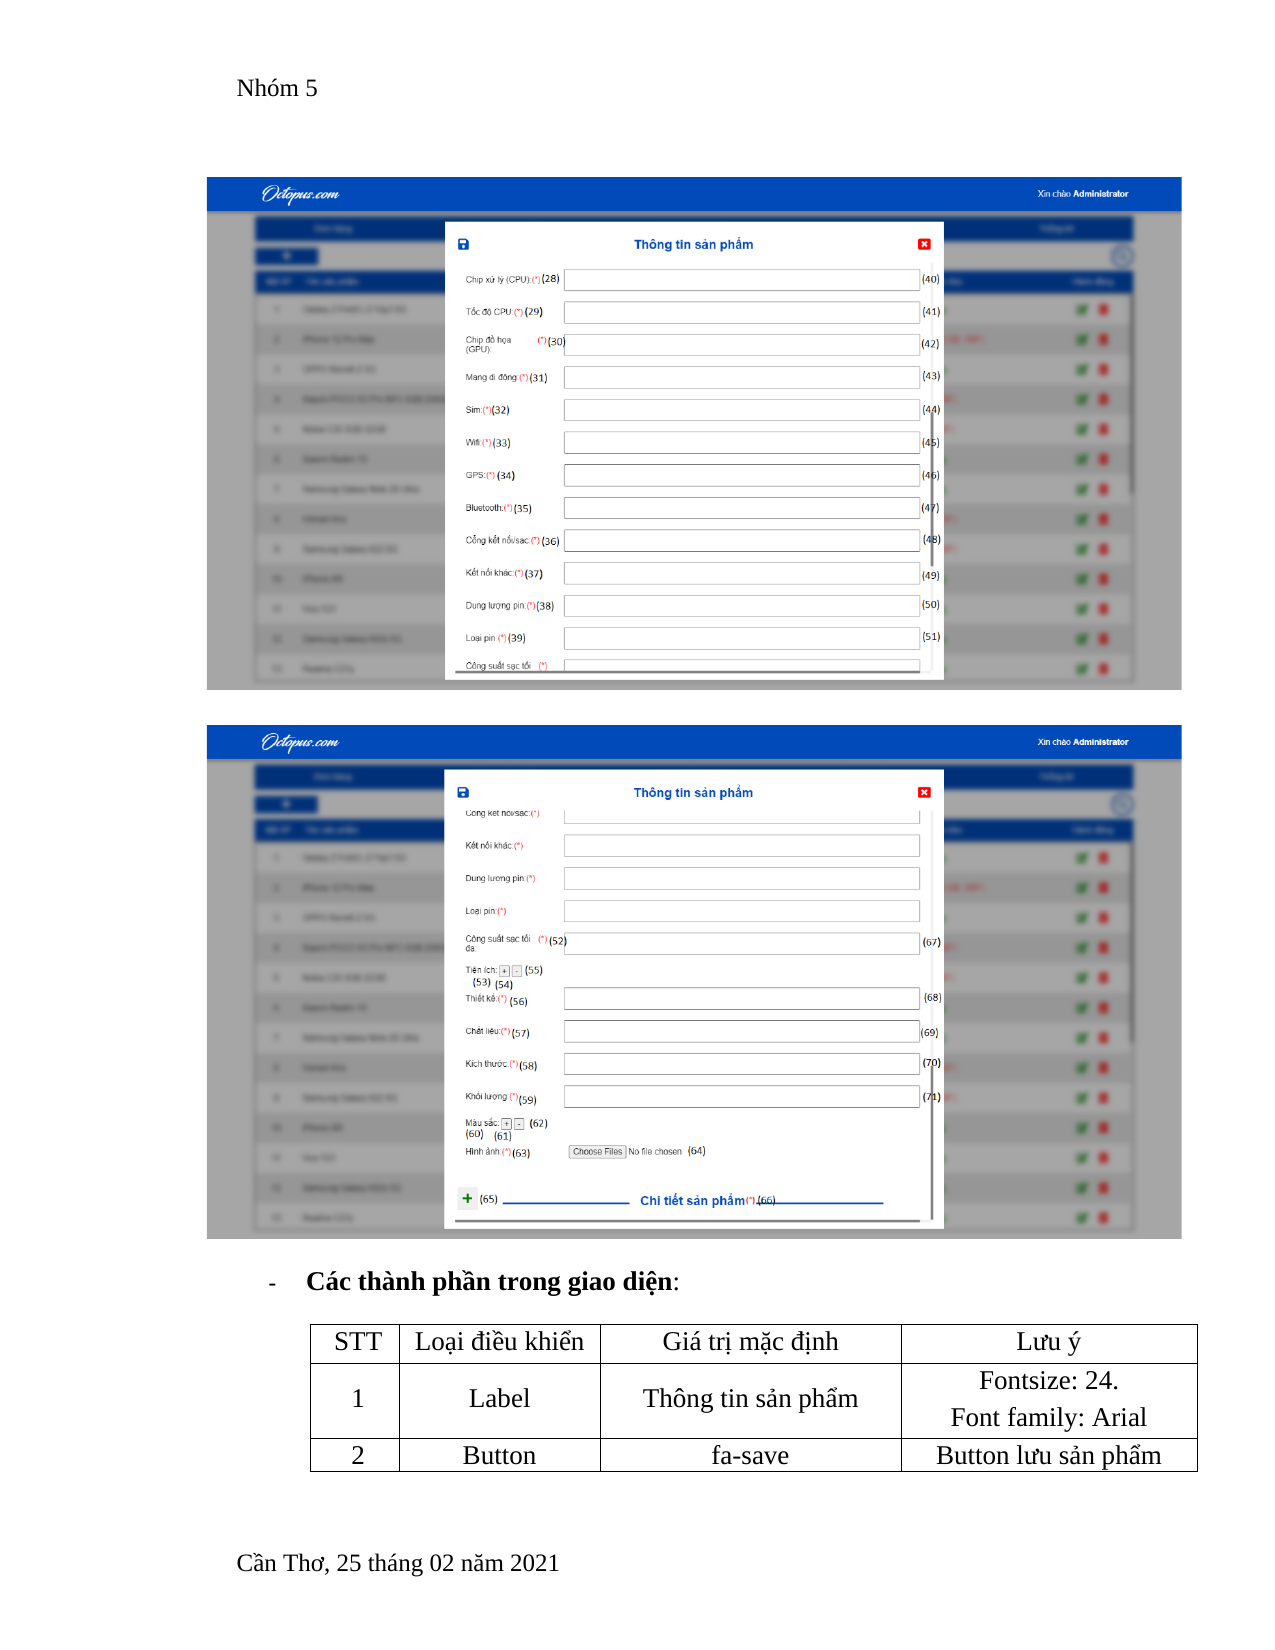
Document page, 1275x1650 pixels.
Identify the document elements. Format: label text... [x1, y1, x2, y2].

picture [206, 177, 1182, 690]
table_cell fa-save [601, 1439, 901, 1471]
table_header Lưu ý [902, 1325, 1197, 1363]
table_cell Label [400, 1364, 600, 1438]
table_cell Thông tin sản phẩm [601, 1364, 901, 1438]
table_header STT [311, 1325, 399, 1363]
table_cell Button lưu sản phẩm [902, 1439, 1197, 1471]
table_header Loại điều khiển [400, 1325, 600, 1363]
table_cell Button [400, 1439, 600, 1471]
picture [206, 725, 1182, 1239]
table_cell Fontsize: 24. Font family: Arial [902, 1364, 1197, 1438]
table_cell 2 [311, 1439, 399, 1471]
list Các thành phần trong giao diện: [268, 1265, 1157, 1296]
table_header Giá trị mặc định [601, 1325, 901, 1363]
table_cell 1 [311, 1364, 399, 1438]
